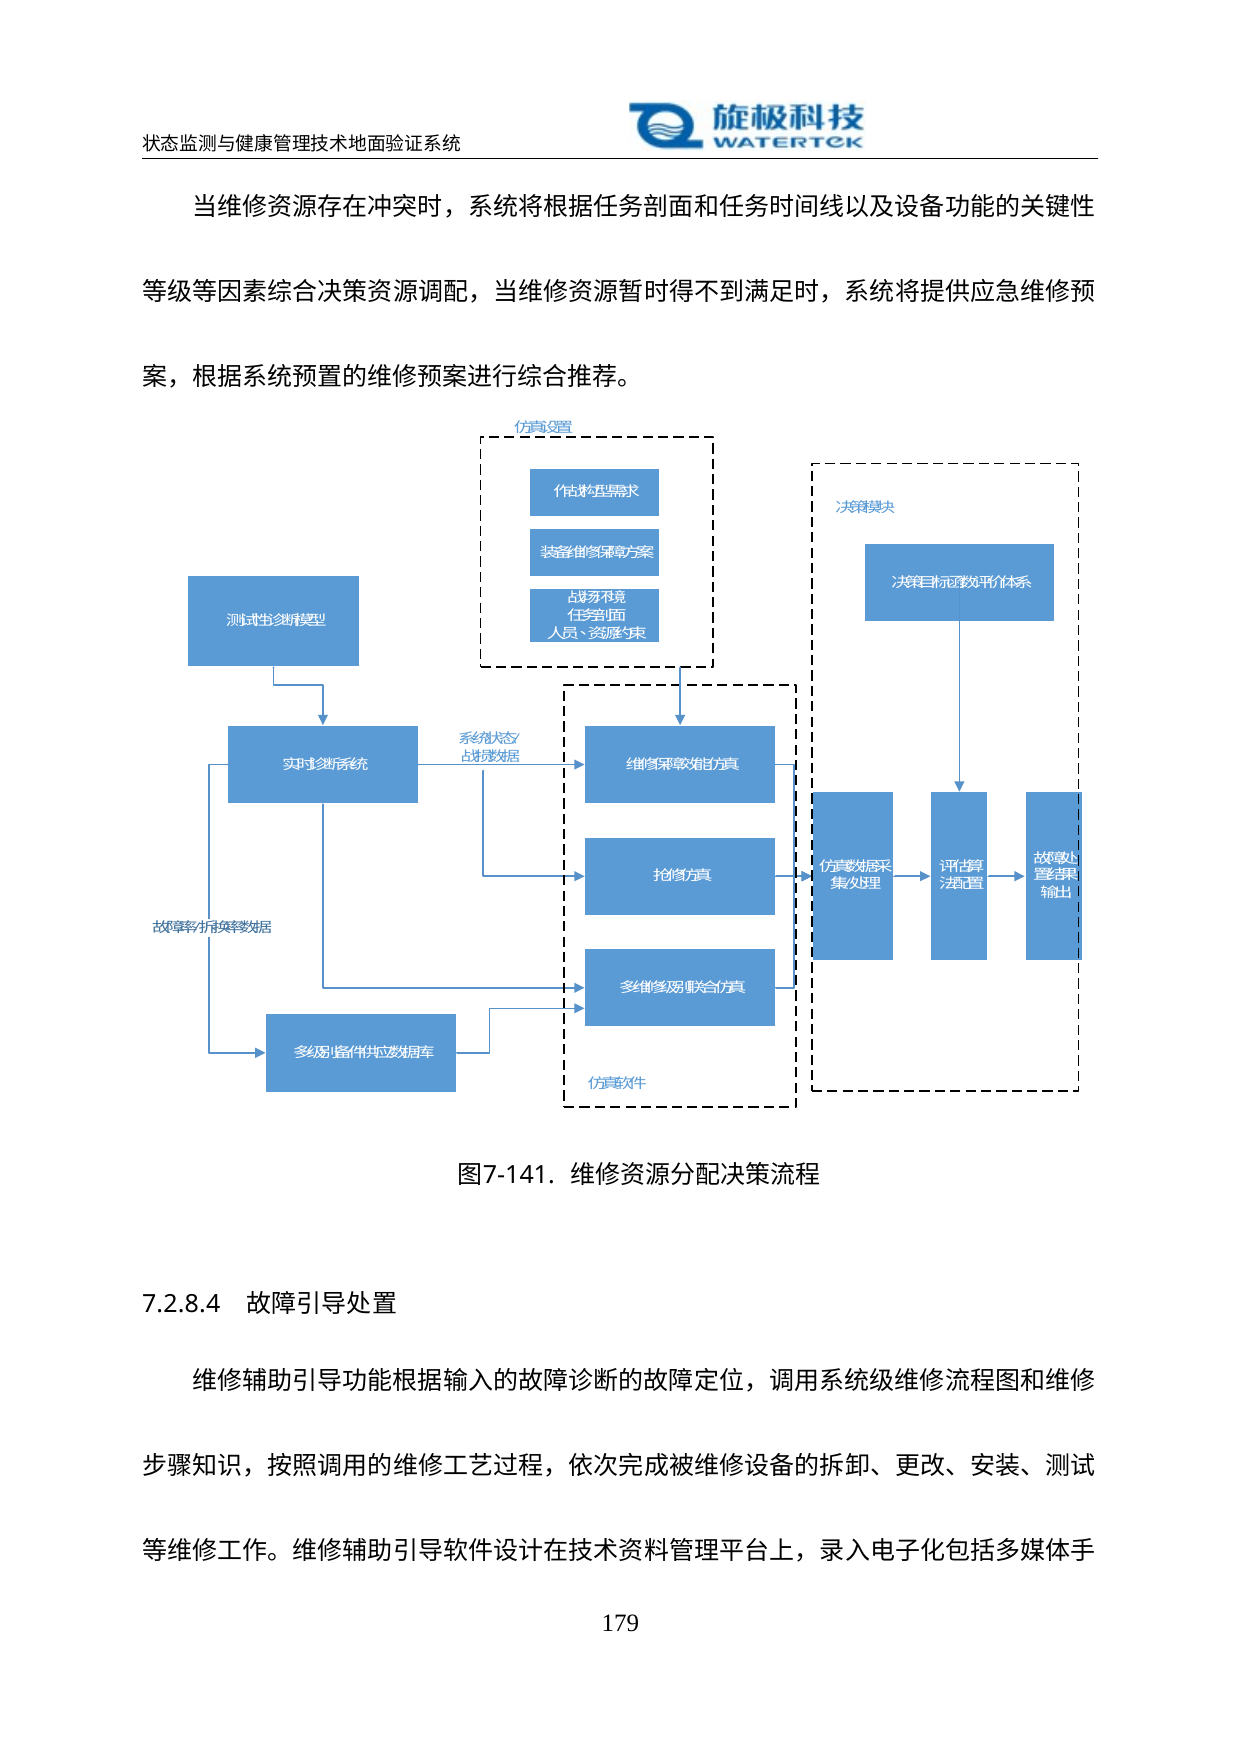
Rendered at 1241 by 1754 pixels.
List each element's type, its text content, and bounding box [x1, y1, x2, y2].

list 维修资源分配决策流程 [142, 1139, 1098, 1207]
picture [628, 100, 867, 151]
text 当维修资源存在冲突时，系统将根据任务剖面和任务时间线以及设备功能的关键性等级等因素综合决策资源调配，当维修资源暂时得不到满足时，系统将提供应急维修预案，根据系统预置的维修预案进行综合推荐。 [142, 171, 1098, 408]
text 故障引导处置 [142, 1268, 1098, 1336]
